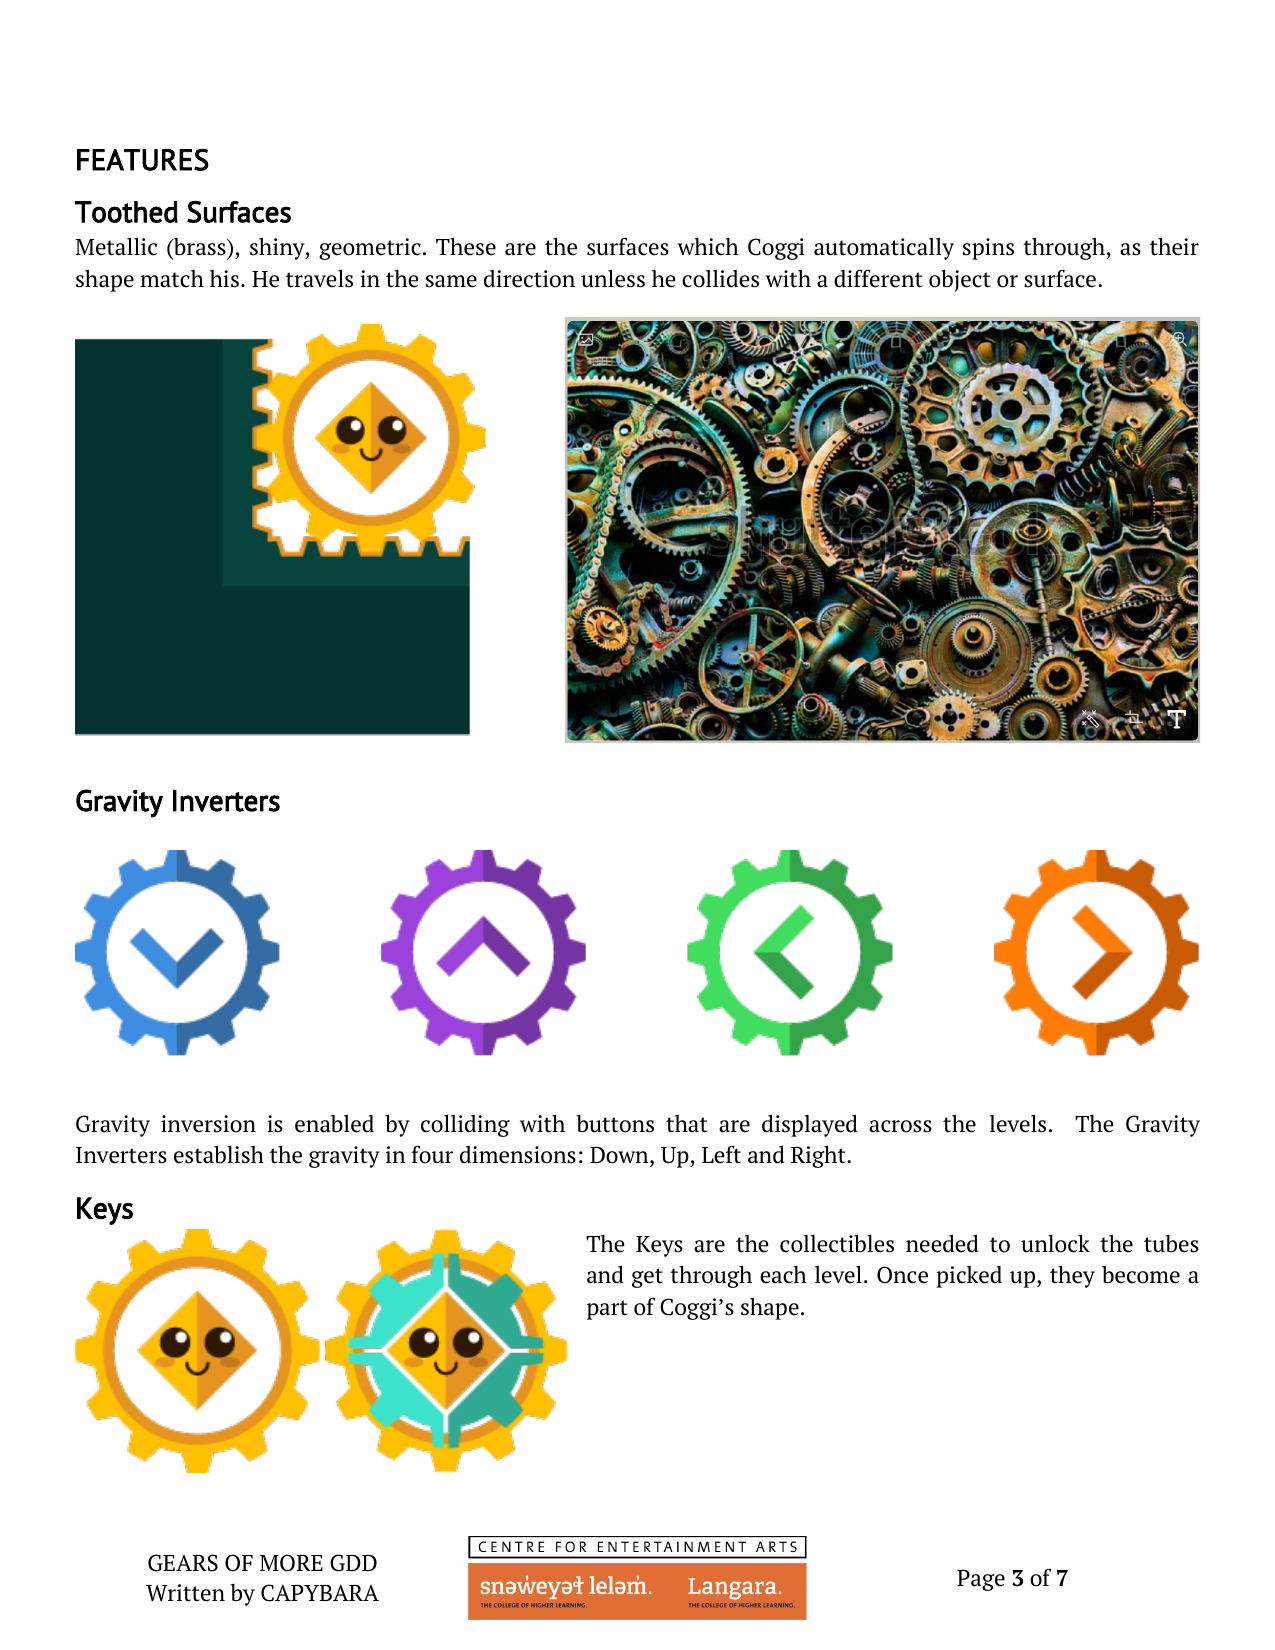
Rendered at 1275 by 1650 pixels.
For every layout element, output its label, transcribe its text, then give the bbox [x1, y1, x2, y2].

picture [468, 1536, 807, 1620]
picture [75, 324, 487, 736]
subtitle Keys [75, 1188, 1200, 1226]
text The Keys are the collectibles needed to unlock the tubes and get through each level. Once picked up, they become a part of Coggi’s shape. [75, 1228, 1200, 1322]
picture [564, 317, 1200, 743]
subtitle Toothed Surfaces [75, 192, 1200, 230]
picture [75, 1229, 321, 1473]
picture [324, 1229, 568, 1473]
text Gravity inversion is enabled by colliding with buttons that are displayed across the levels. The Gravity Inverters establish the gravity in four dimensions: Down, Up, Left and Right. [75, 1108, 1200, 1170]
text Metallic (brass), shiny, geometric. These are the surfaces which Coggi automatically spins through, as their shape match his. He travels in the same direction unless he collides with a different object or surface. [75, 232, 1200, 294]
subtitle Features [75, 140, 1200, 178]
subtitle Gravity Inverters [75, 781, 1200, 819]
picture [75, 850, 1199, 1057]
